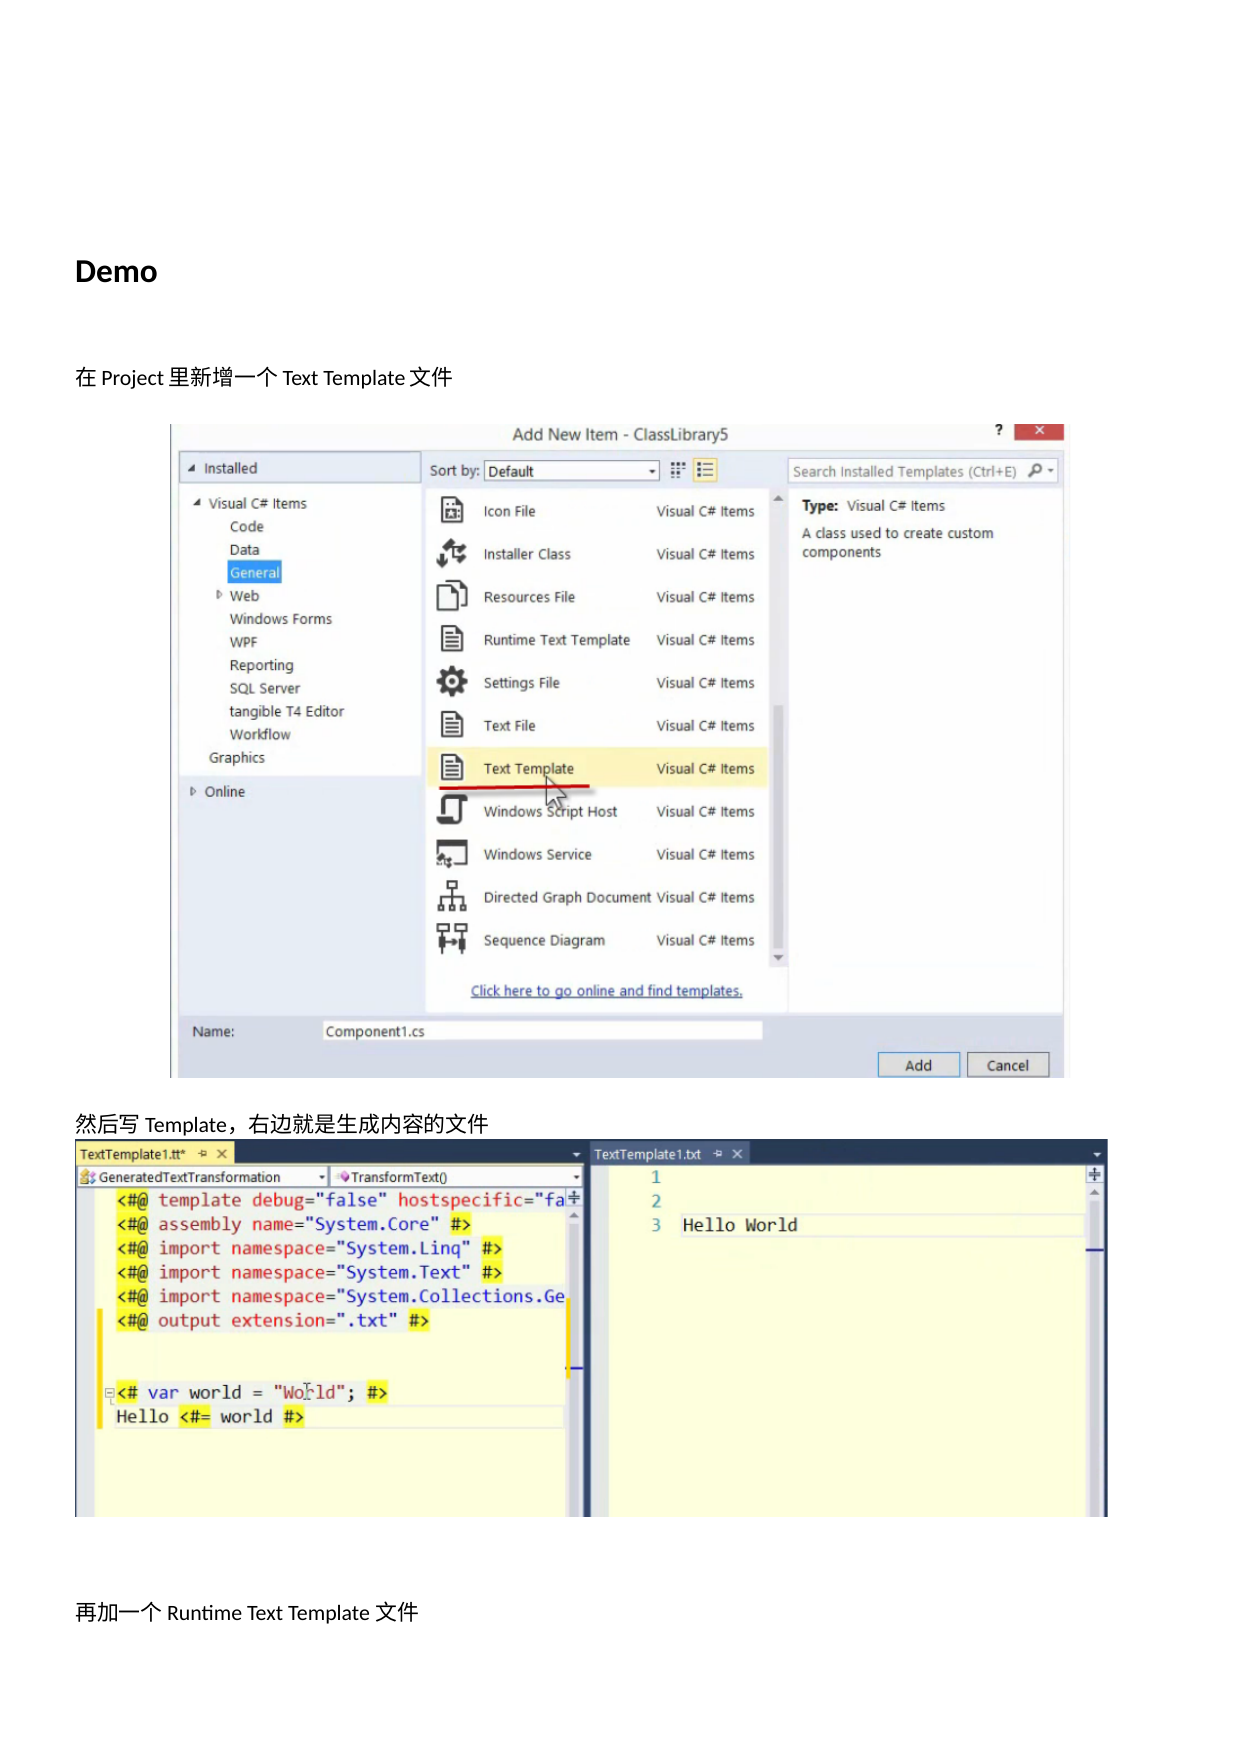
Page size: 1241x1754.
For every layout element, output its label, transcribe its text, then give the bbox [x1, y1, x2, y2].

text 在Project里新增一个Text Template文件 [75, 359, 1165, 392]
text 再加一个Runtime Text Template 文件 [75, 1594, 1165, 1627]
picture [75, 1139, 1108, 1517]
picture [170, 424, 1071, 1078]
text 然后写Template，右边就是生成内容的文件 [75, 1107, 1165, 1139]
subtitle Demo [75, 238, 1165, 303]
